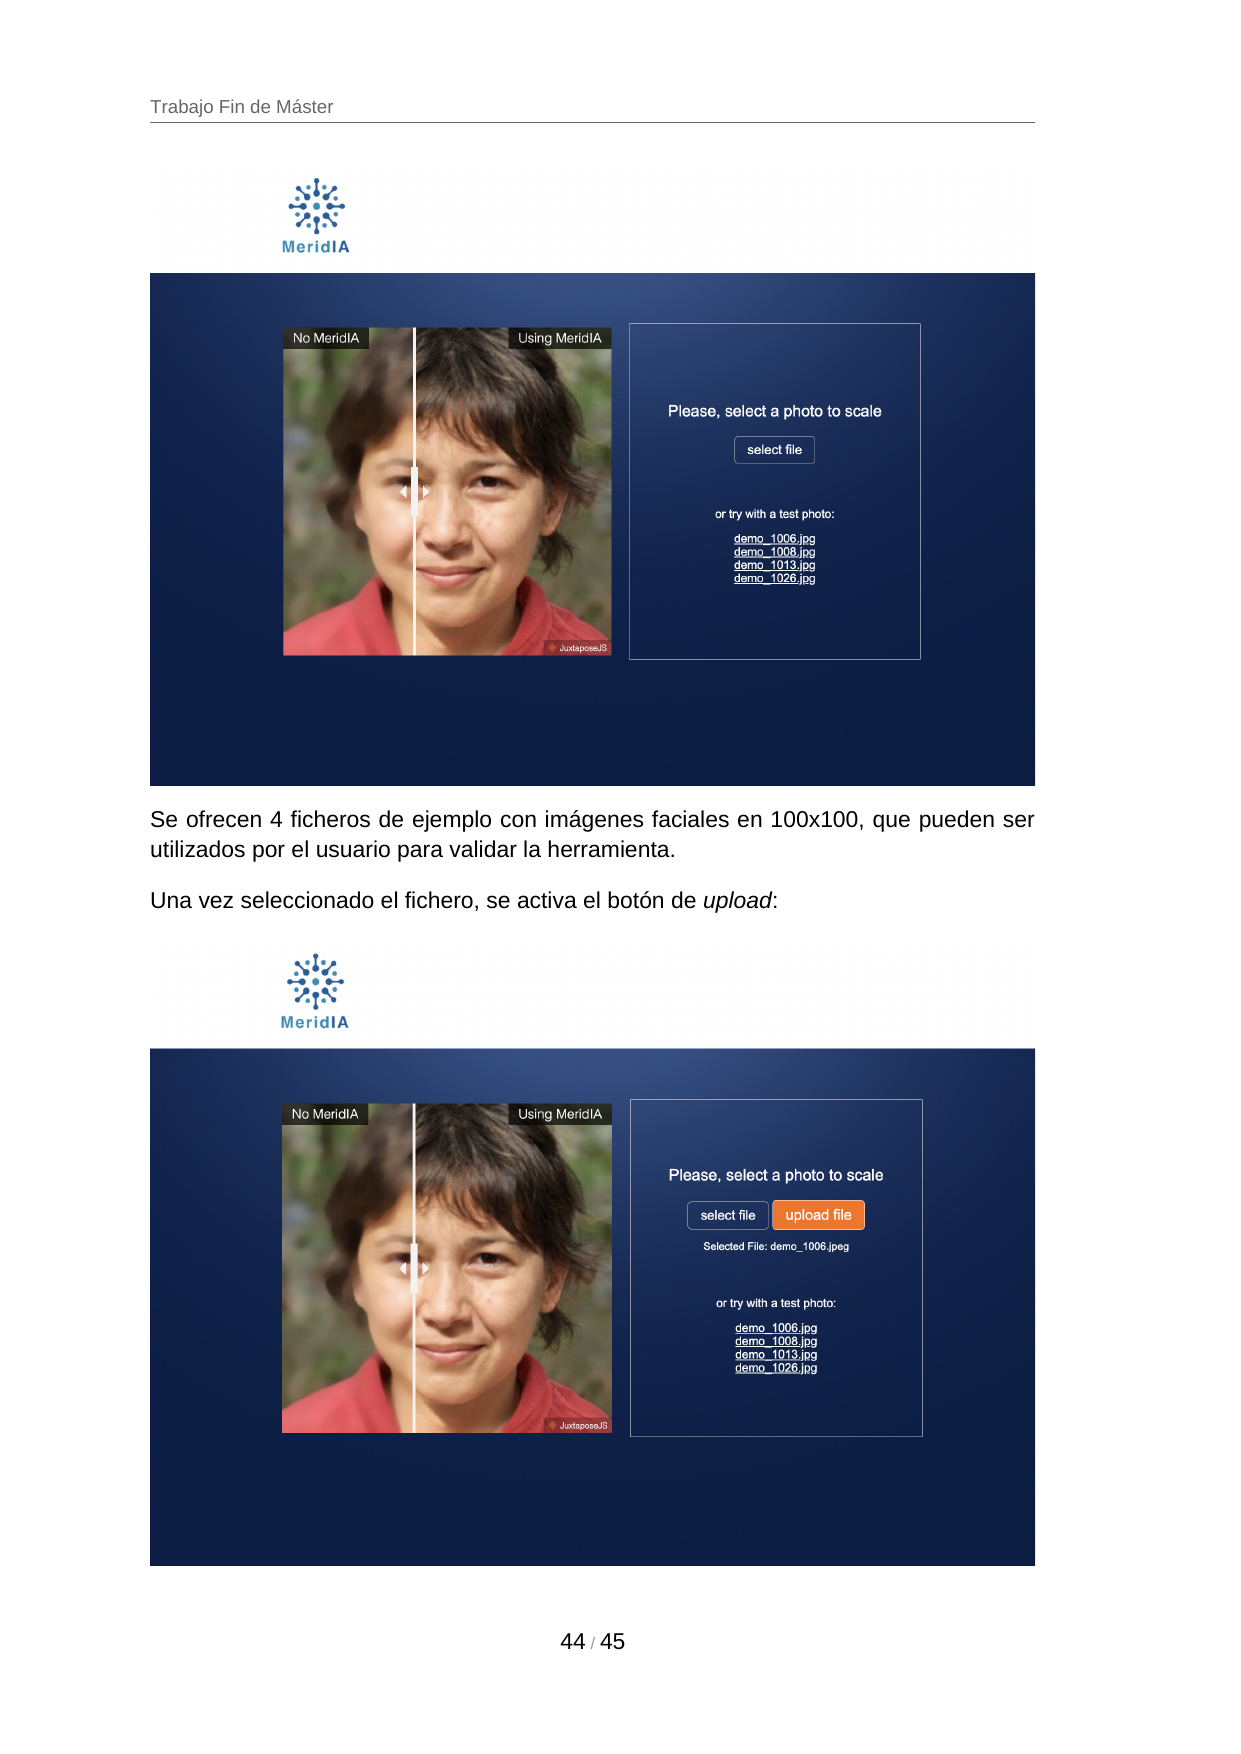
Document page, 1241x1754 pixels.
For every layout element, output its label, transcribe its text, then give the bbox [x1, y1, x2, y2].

text Una vez seleccionado el fichero, se activa el botón de upload: [150, 887, 1035, 914]
picture [150, 938, 1036, 1566]
text Se ofrecen 4 ficheros de ejemplo con imágenes faciales en 100x100, que pueden ser utilizados por el usuario para validar la herramienta. [150, 806, 1035, 863]
picture [150, 162, 1036, 786]
